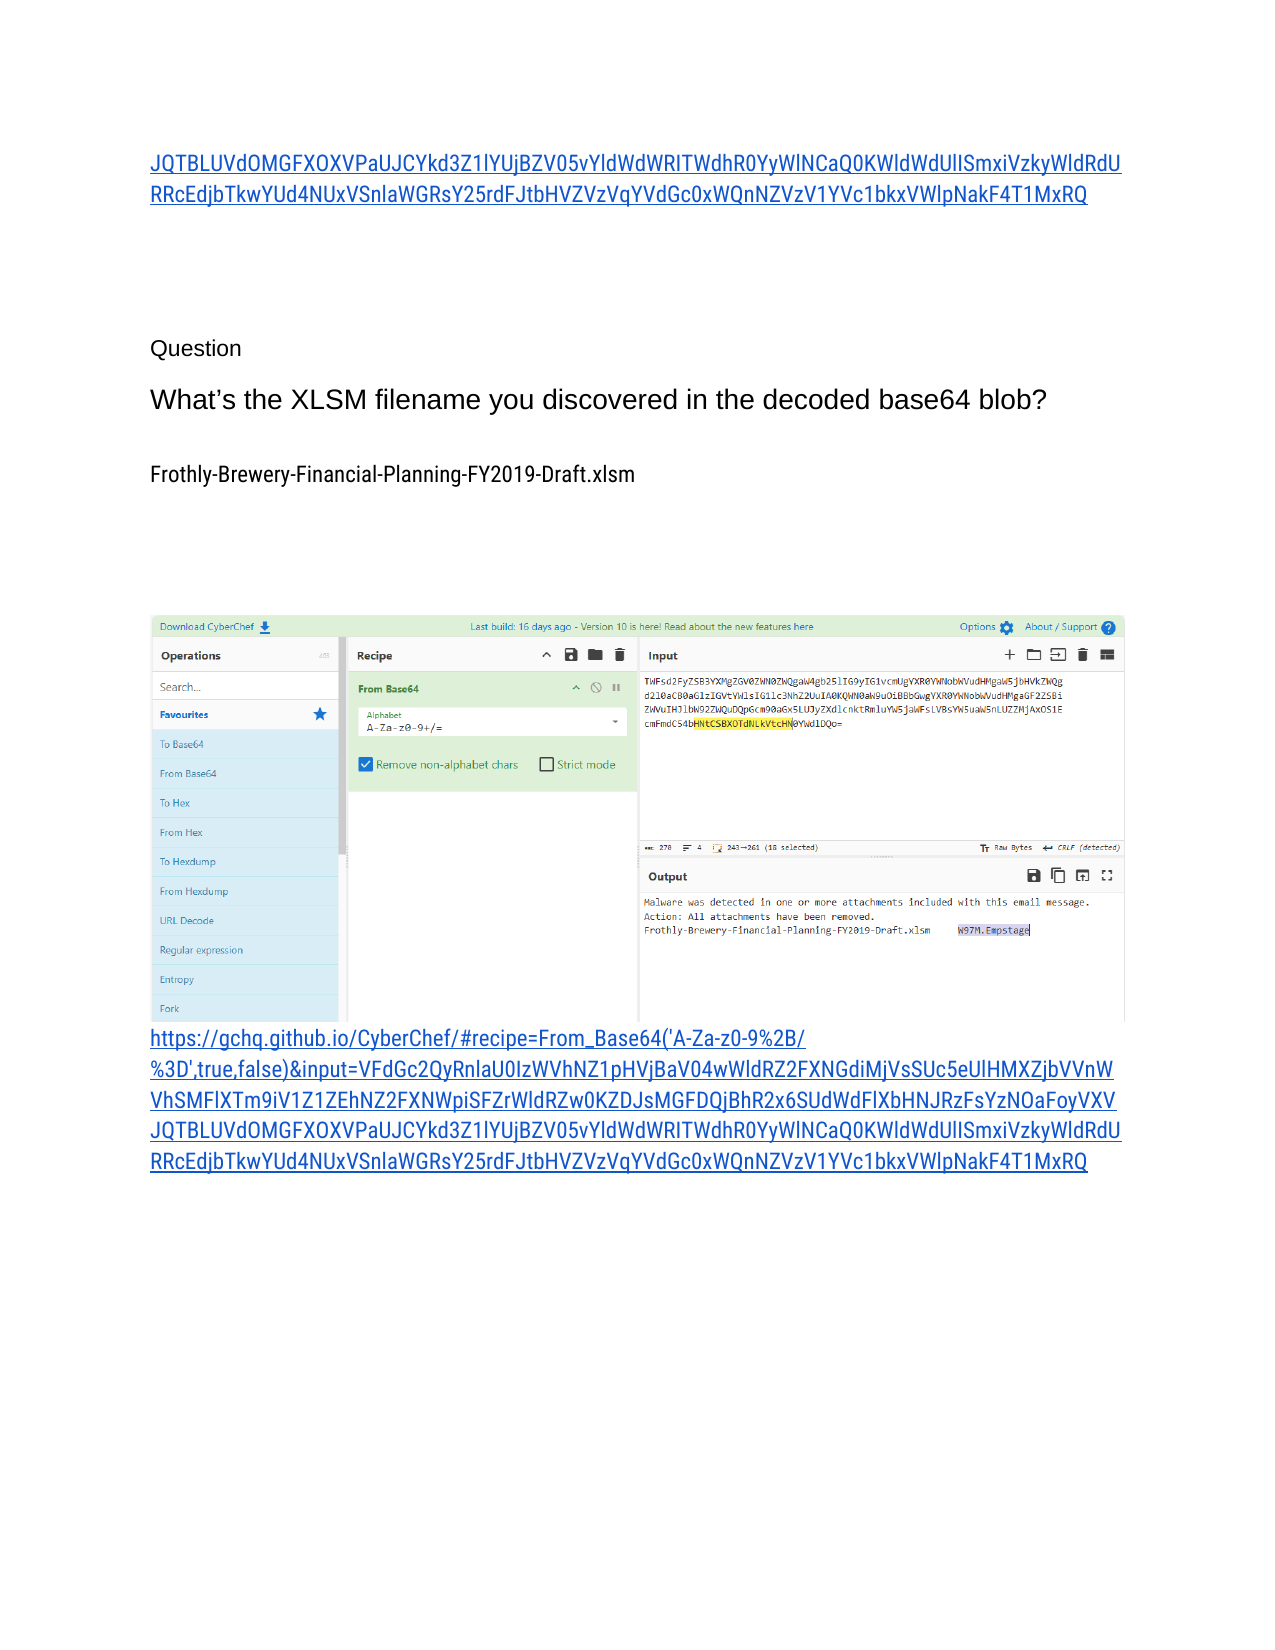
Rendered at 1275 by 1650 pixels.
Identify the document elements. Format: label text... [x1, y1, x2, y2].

text Question [150, 335, 1125, 361]
picture [150, 615, 1125, 1022]
text What’s the XLSM filename you discovered in the decoded base64 blob? [150, 383, 1125, 416]
text Frothly-Brewery-Financial-Planning-FY2019-Draft.xlsm [150, 461, 1125, 488]
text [150, 150, 1125, 208]
